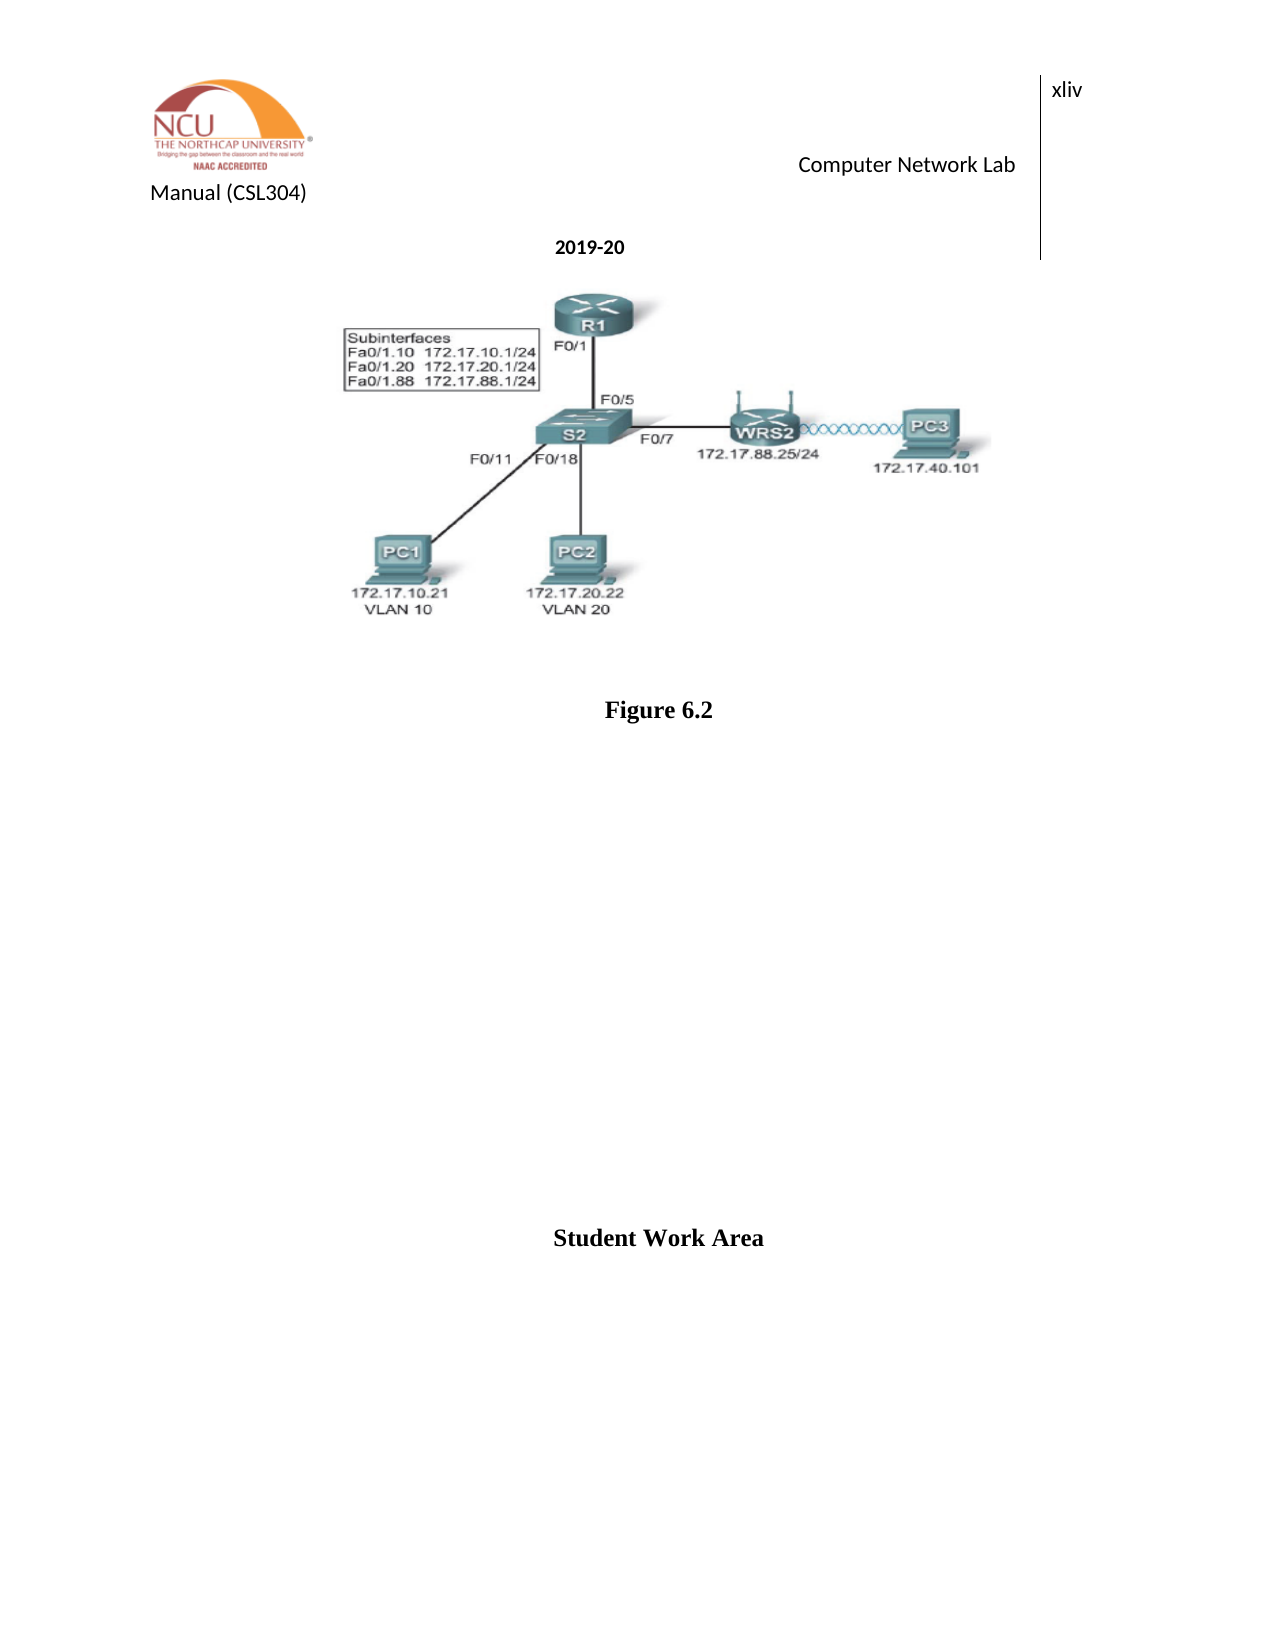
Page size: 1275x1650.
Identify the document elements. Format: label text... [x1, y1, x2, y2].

picture [150, 75, 314, 173]
picture [326, 285, 992, 626]
list Figure 6.2 [192, 695, 1125, 724]
list Student Work Area [192, 1223, 1125, 1252]
